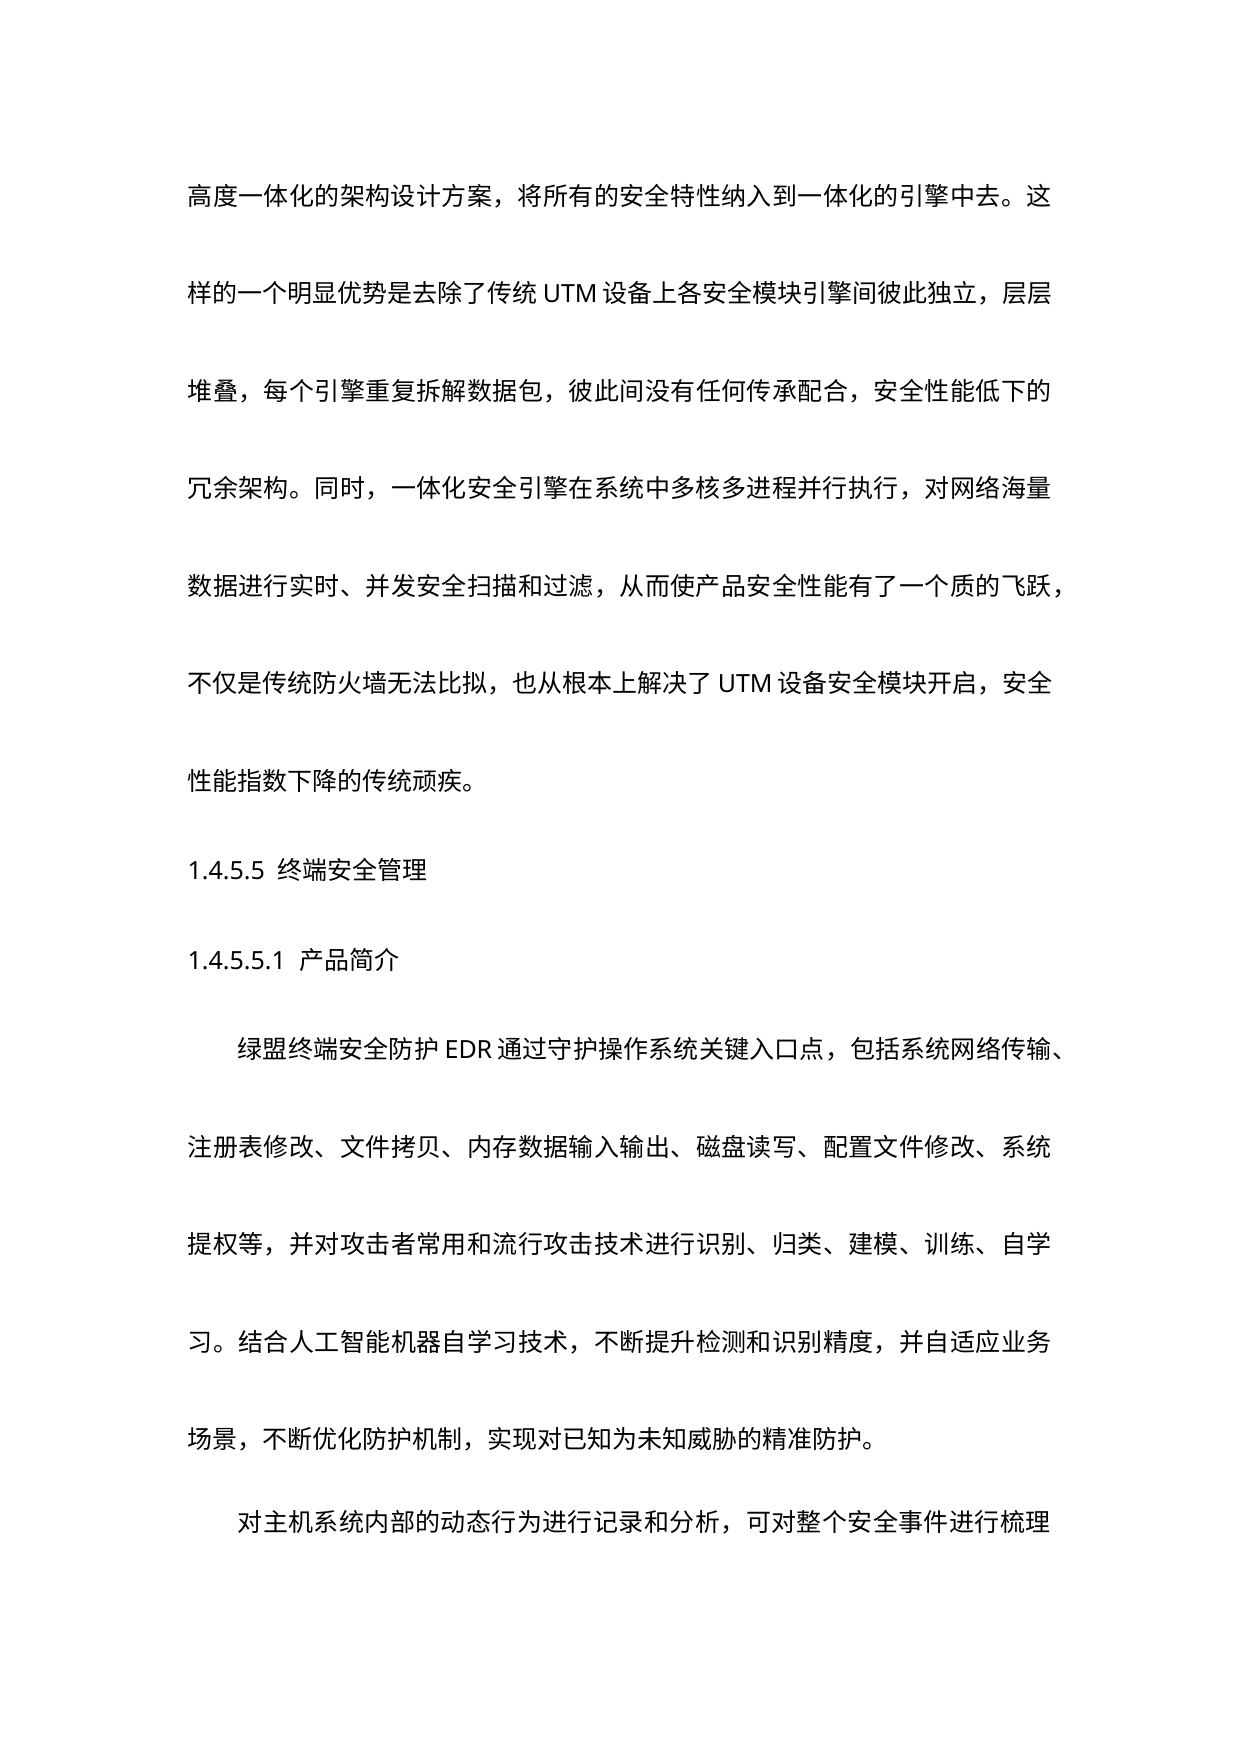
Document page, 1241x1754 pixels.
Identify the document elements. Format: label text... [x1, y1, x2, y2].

text 绿盟终端安全防护EDR通过守护操作系统关键入口点，包括系统网络传输、注册表修改、文件拷贝、内存数据输入输出、磁盘读写、配置文件修改、系统提权等，并对攻击者常用和流行攻击技术进行识别、归类、建模、训练、自学习。结合人工智能机器自学习技术，不断提升检测和识别精度，并自适应业务场景，不断优化防护机制，实现对已知为未知威胁的精准防护。 [187, 1015, 1053, 1470]
subtitle 产品简介 [187, 926, 1053, 991]
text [187, 162, 1053, 812]
subtitle 终端安全管理 [187, 836, 1053, 901]
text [187, 1488, 1053, 1553]
